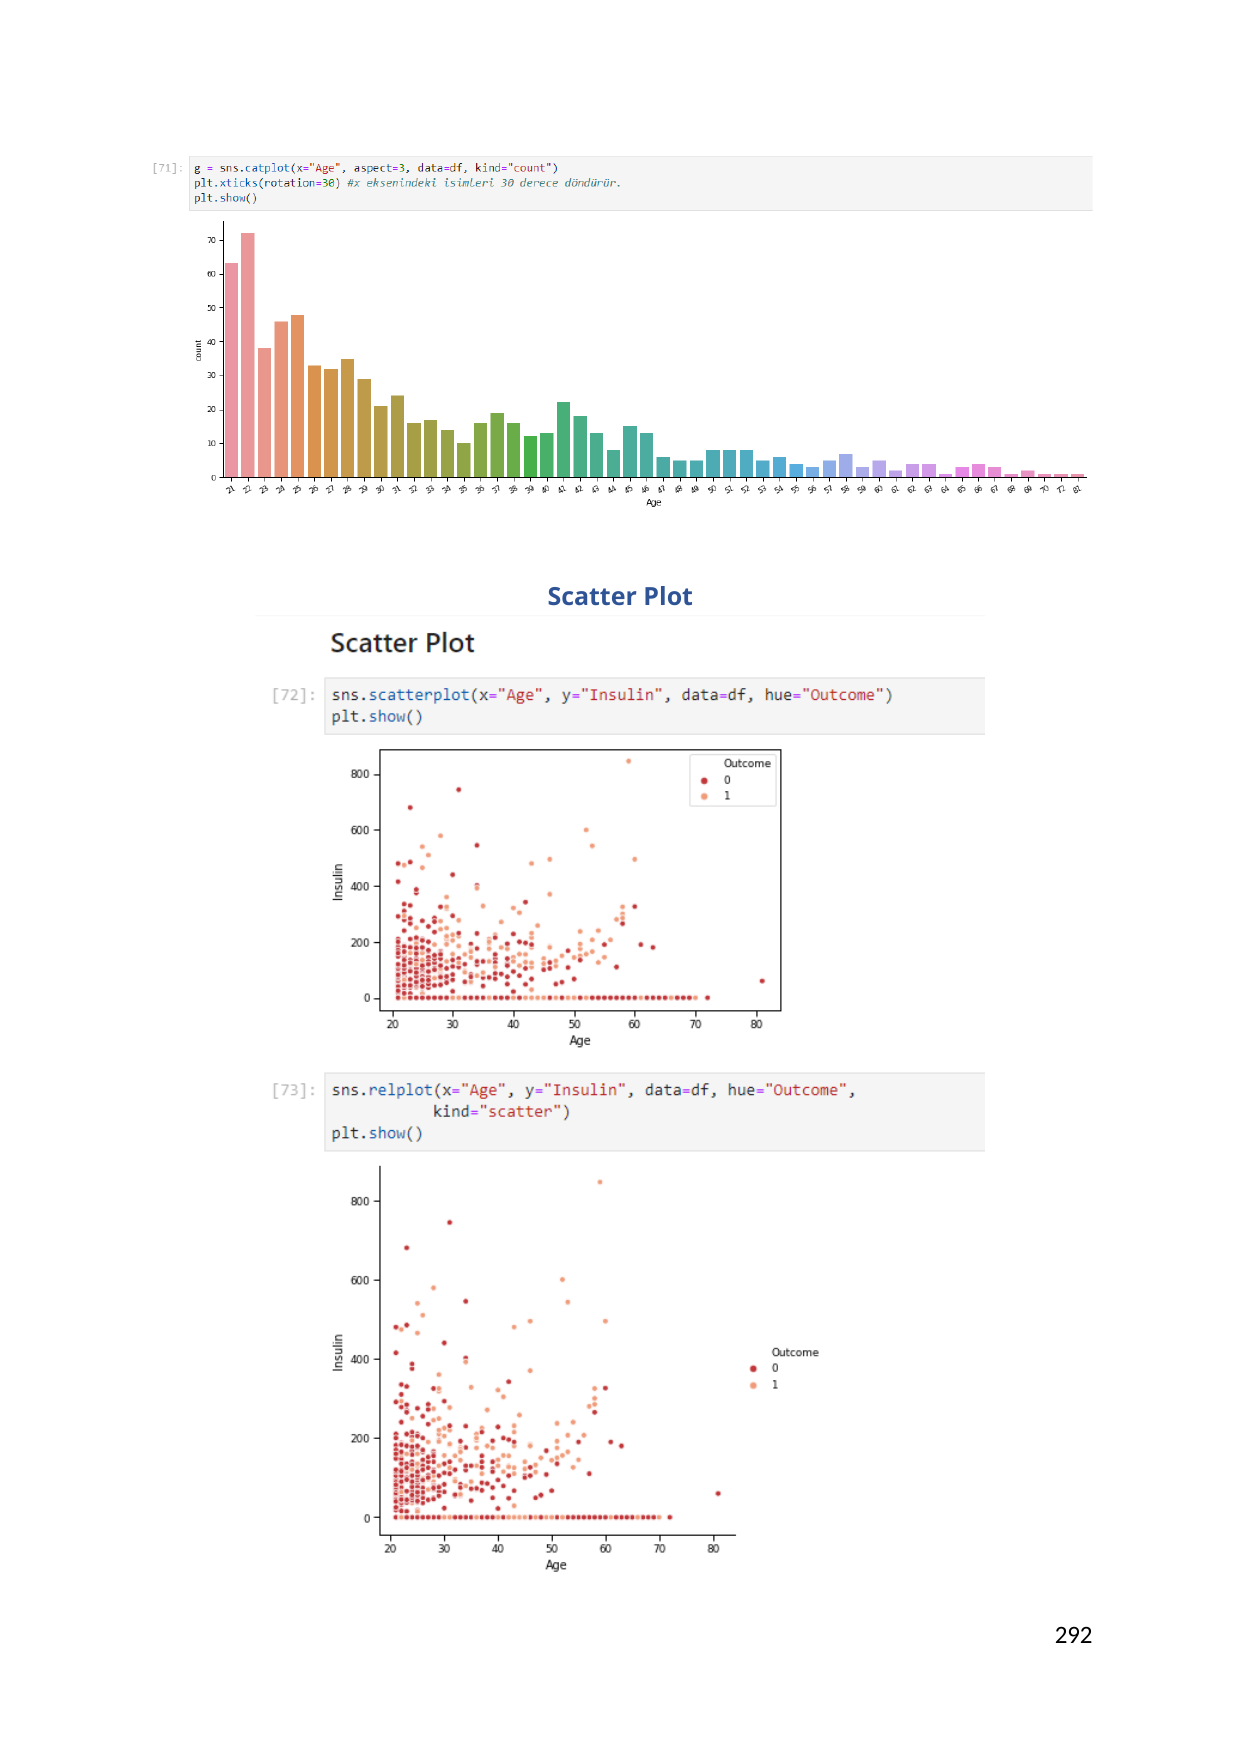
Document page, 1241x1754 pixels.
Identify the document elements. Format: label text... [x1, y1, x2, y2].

picture [147, 147, 1093, 510]
picture [255, 615, 985, 1591]
subtitle Scatter Plot [148, 578, 1092, 612]
